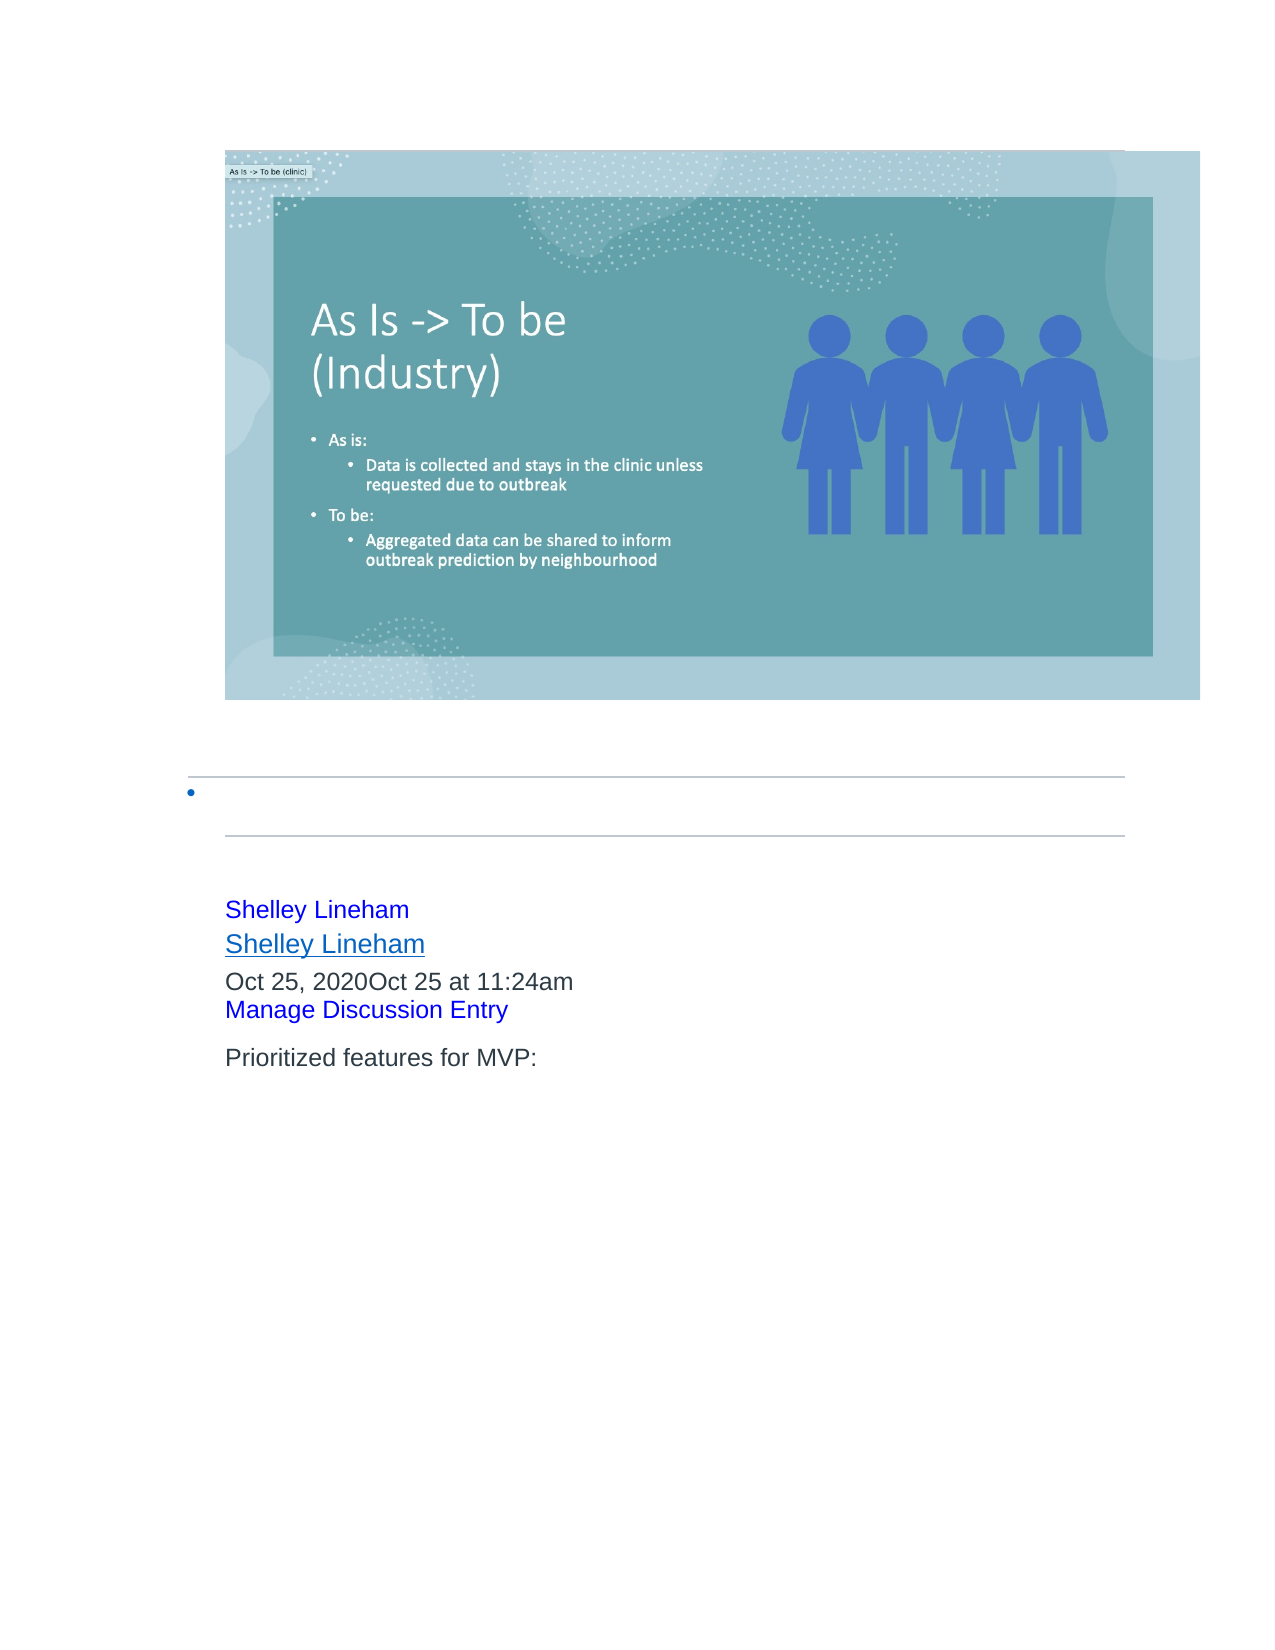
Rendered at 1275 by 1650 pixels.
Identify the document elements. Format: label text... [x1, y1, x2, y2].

text Manage Discussion Entry [225, 994, 1125, 1024]
text Prioritized features for MVP: [225, 1041, 1125, 1072]
text Shelley Lineham [225, 893, 1125, 922]
subtitle Shelley Lineham [225, 922, 1125, 958]
text Oct 25, 2020Oct 25 at 11:24am [225, 958, 1125, 994]
picture [225, 151, 1200, 700]
